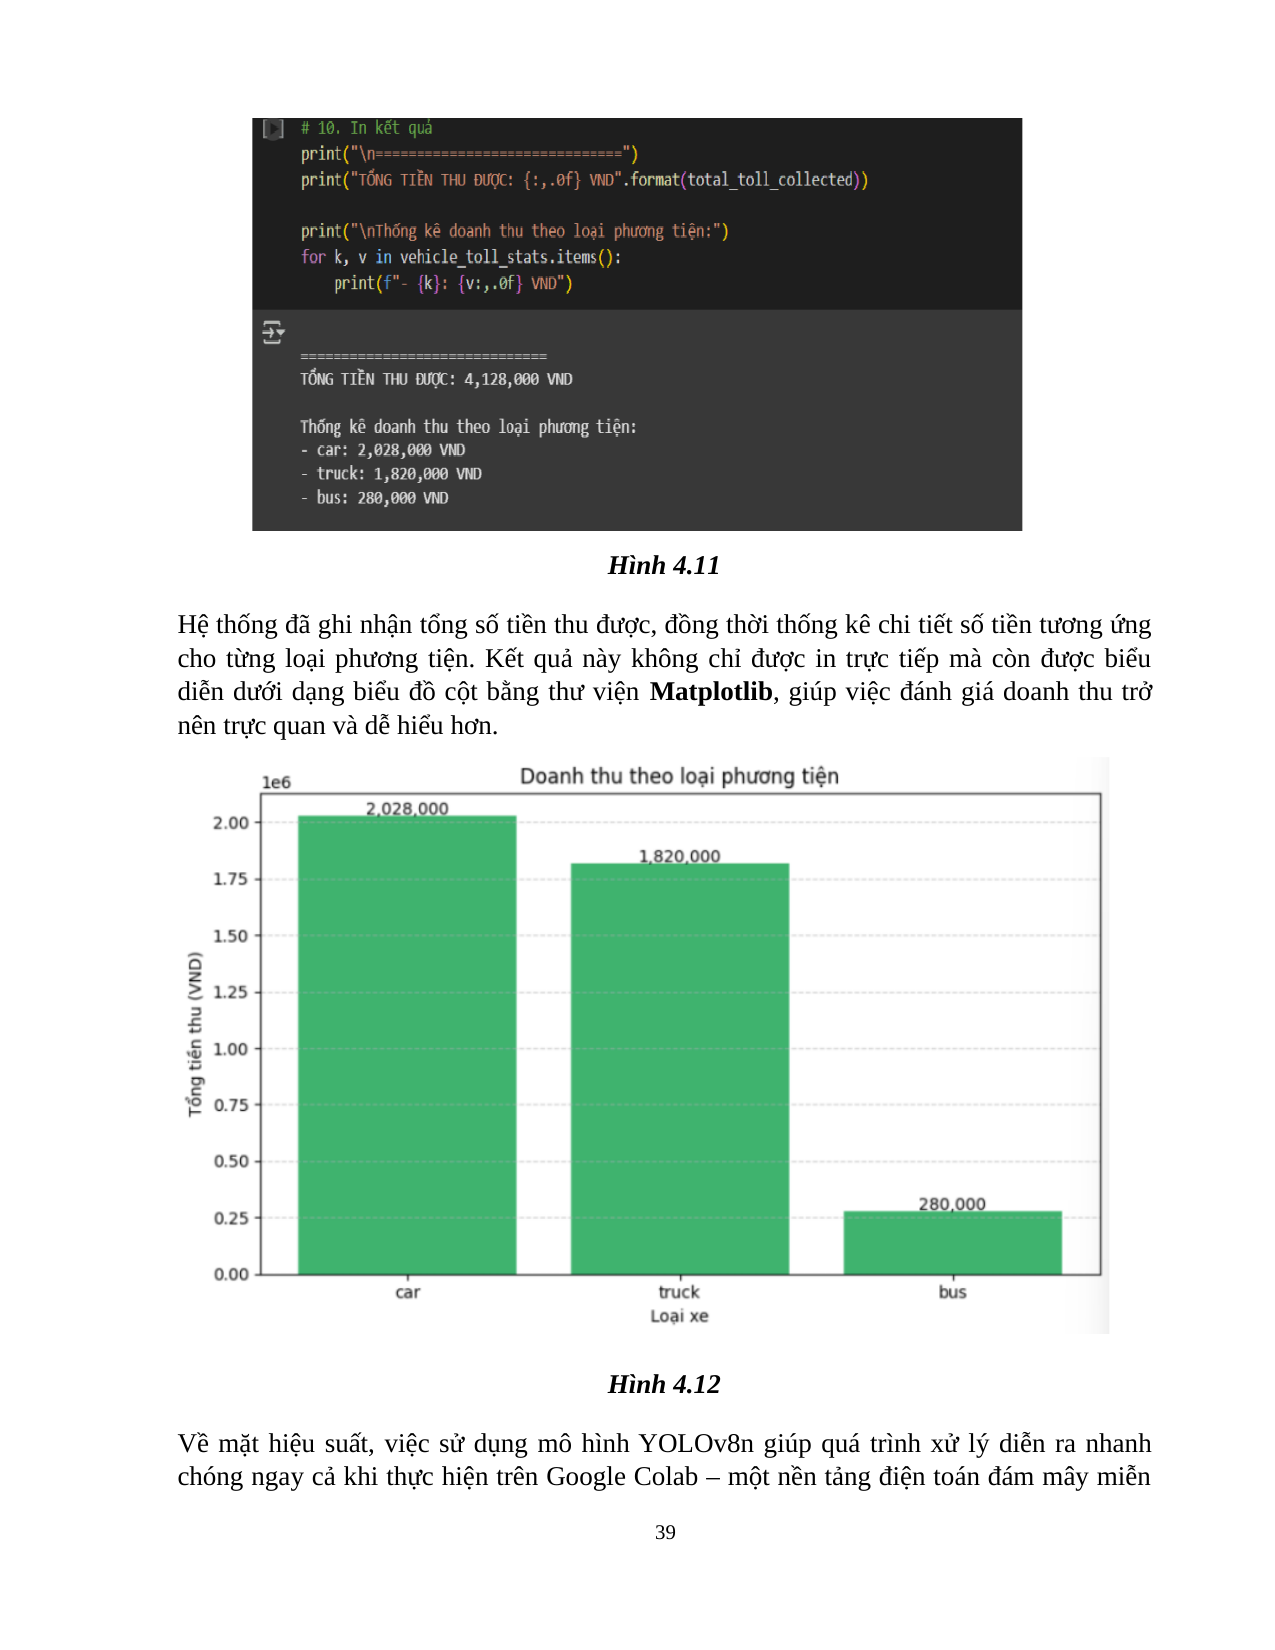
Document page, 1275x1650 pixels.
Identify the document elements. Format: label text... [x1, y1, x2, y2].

picture [177, 756, 1110, 1334]
text Hình 4.11 [177, 549, 1153, 580]
picture [252, 118, 1023, 531]
text Hệ thống đã ghi nhận tổng số tiền thu được, đồng thời thống kê chi tiết số tiền tương ứng cho từng loại phương tiện. Kết quả này không chỉ được in trực tiếp mà còn được biểu diễn dưới dạng biểu đồ cột bằng thư viện Matplotlib, giúp việc đánh giá doanh thu trở nên trực quan và dễ hiểu hơn. [177, 608, 1153, 740]
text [177, 1427, 1153, 1492]
